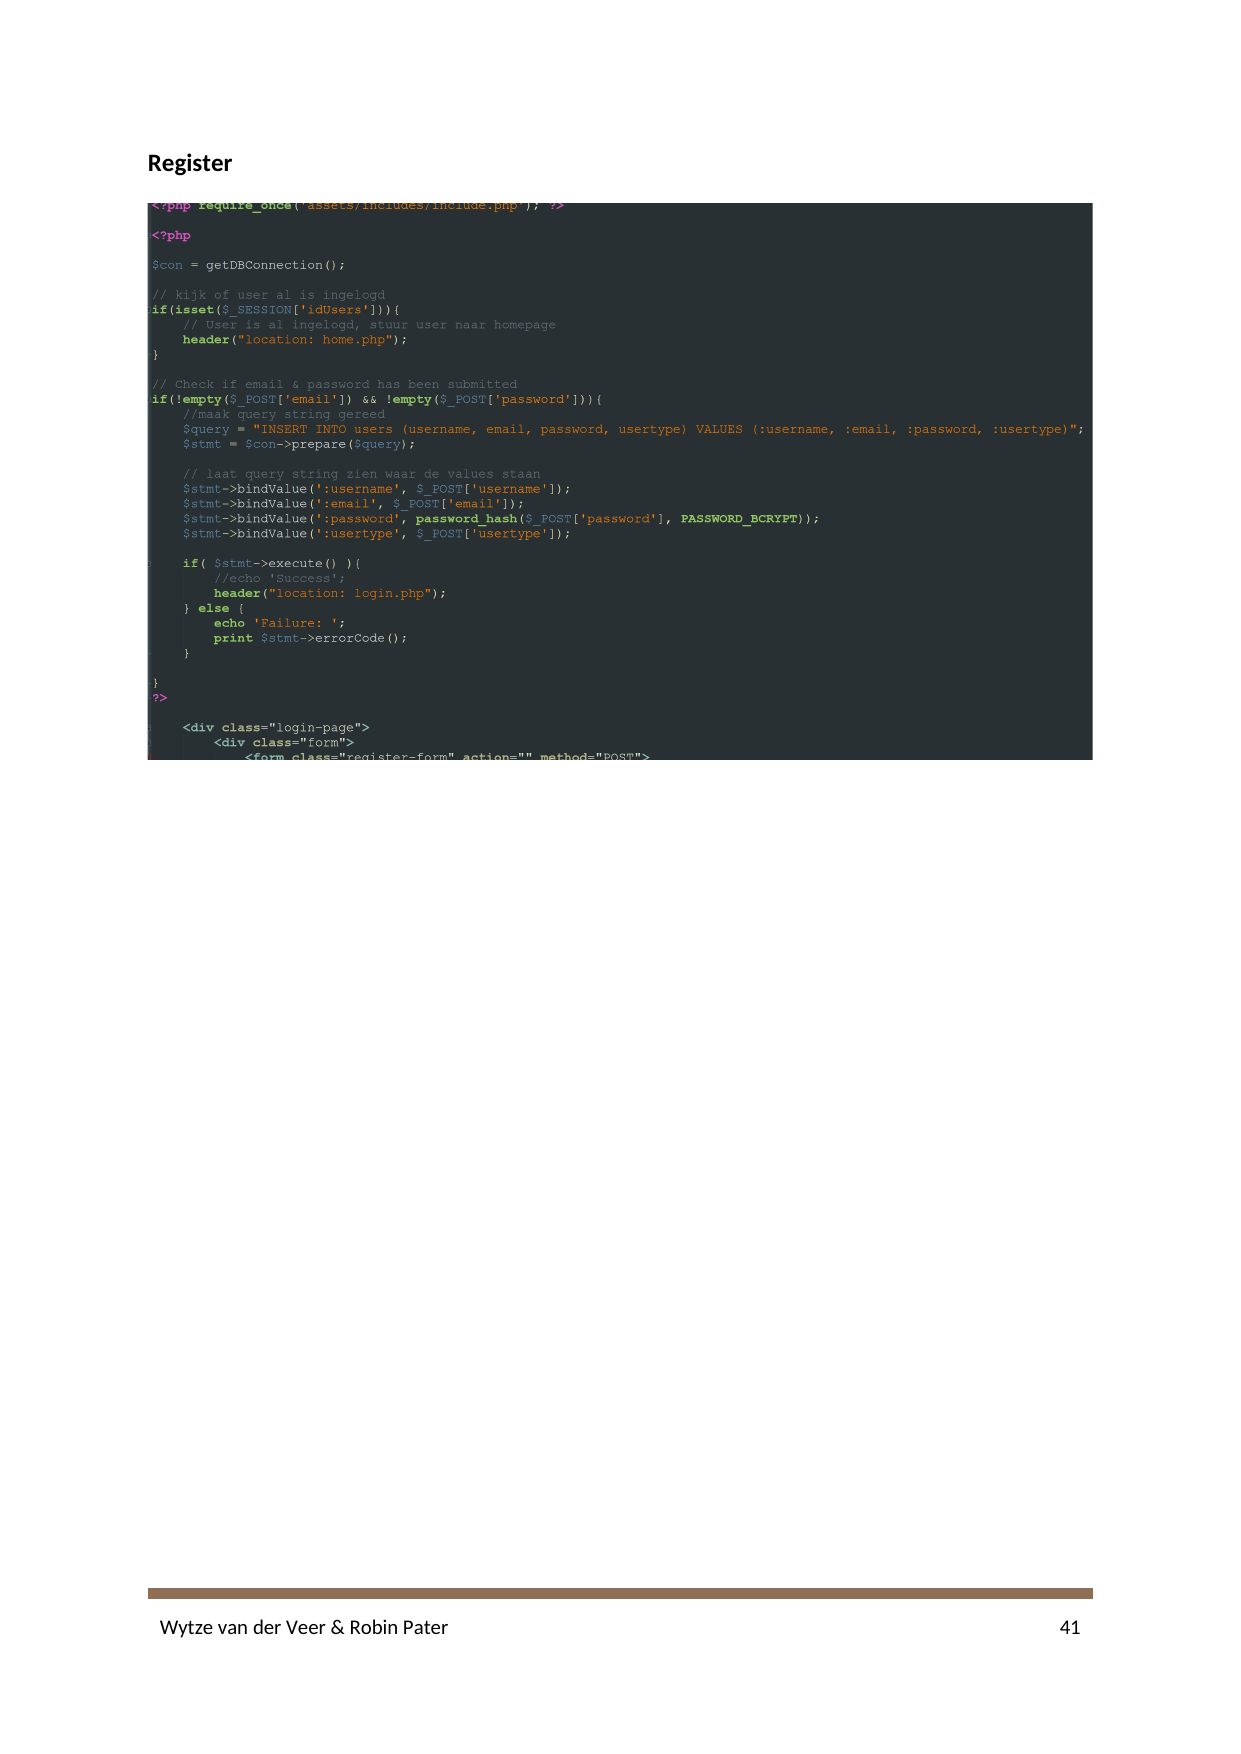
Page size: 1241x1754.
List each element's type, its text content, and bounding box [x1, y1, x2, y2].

picture [147, 203, 1093, 760]
text Register [148, 148, 1093, 178]
